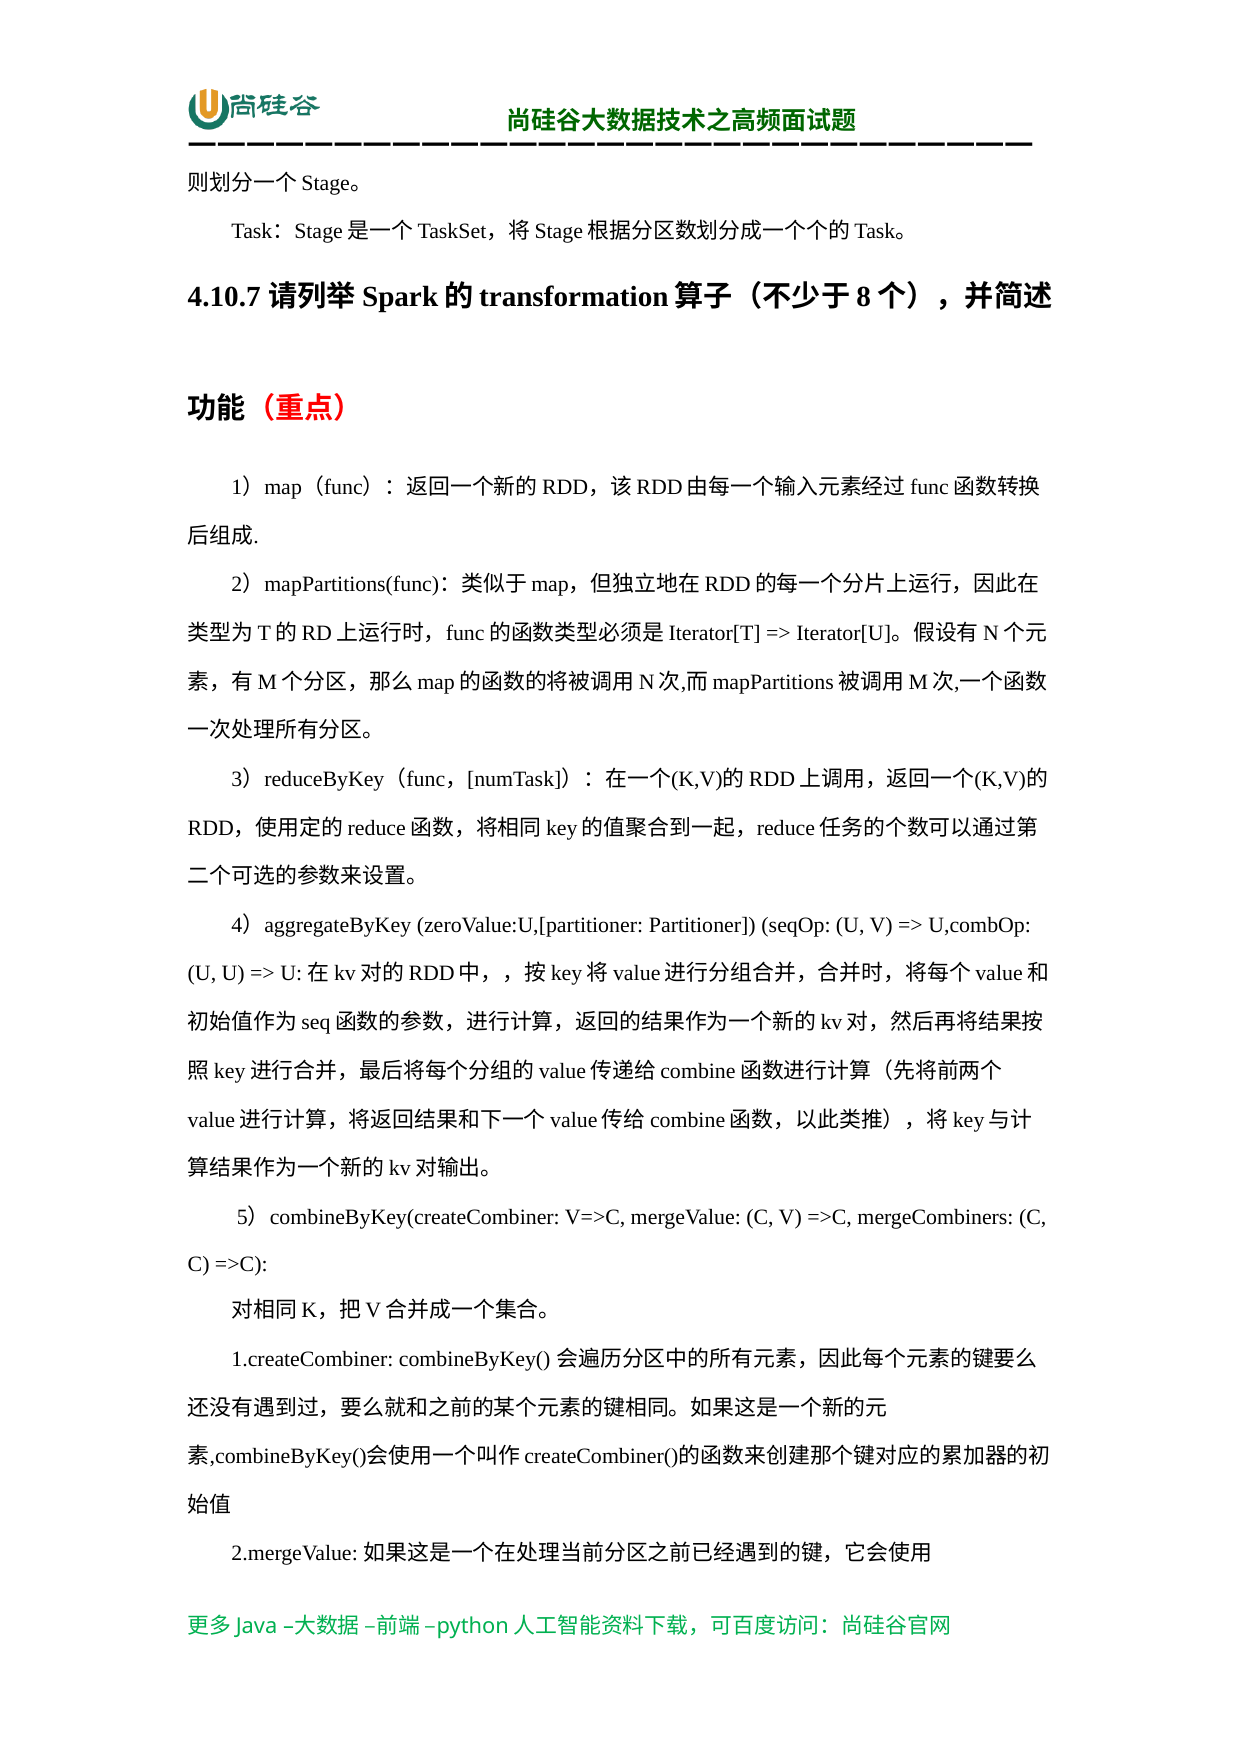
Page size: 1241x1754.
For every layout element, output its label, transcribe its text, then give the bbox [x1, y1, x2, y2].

text 1）map（func）：返回一个新的RDD，该RDD由每一个输入元素经过func函数转换后组成. [187, 469, 1053, 550]
text 1.createCombiner: combineByKey() 会遍历分区中的所有元素，因此每个元素的键要么还没有遇到过，要么就和之前的某个元素的键相同。如果这是一个新的元素,combineByKey()会使用一个叫作createCombiner()的函数来创建那个键对应的累加器的初始值 [187, 1340, 1053, 1519]
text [187, 165, 1053, 197]
text 4）aggregateByKey (zeroValue:U,[partitioner: Partitioner]) (seqOp: (U, V) => U,combOp: (U, U) => U: 在kv对的RDD中，，按key将value进行分组合并，合并时，将每个value和初始值作为seq函数的参数，进行计算，返回的结果作为一个新的kv对，然后再将结果按照key进行合并，最后将每个分组的value传递给combine函数进行计算（先将前两个value进行计算，将返回结果和下一个value传给combine函数，以此类推），将key与计算结果作为一个新的kv对输出。 [187, 906, 1053, 1182]
text 5）combineByKey(createCombiner: V=>C, mergeValue: (C, V) =>C, mergeCombiners: (C, C) =>C): [187, 1198, 1053, 1279]
text 对相同K，把V合并成一个集合。 [187, 1292, 1053, 1324]
subtitle 4.10.7 请列举Spark的transformation算子（不少于8个），并简述功能（重点） [187, 261, 1053, 438]
text Task：Stage是一个TaskSet，将Stage根据分区数划分成一个个的Task。 [187, 213, 1053, 246]
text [187, 1535, 1053, 1567]
text 2）mapPartitions(func)：类似于map，但独立地在RDD的每一个分片上运行，因此在类型为T的RD上运行时，func的函数类型必须是Iterator[T] => Iterator[U]。假设有N个元素，有M个分区，那么map的函数的将被调用N次,而mapPartitions被调用M次,一个函数一次处理所有分区。 [187, 566, 1053, 744]
text 3）reduceByKey（func，[numTask]）：在一个(K,V)的RDD上调用，返回一个(K,V)的RDD，使用定的reduce函数，将相同key的值聚合到一起，reduce任务的个数可以通过第二个可选的参数来设置。 [187, 760, 1053, 890]
